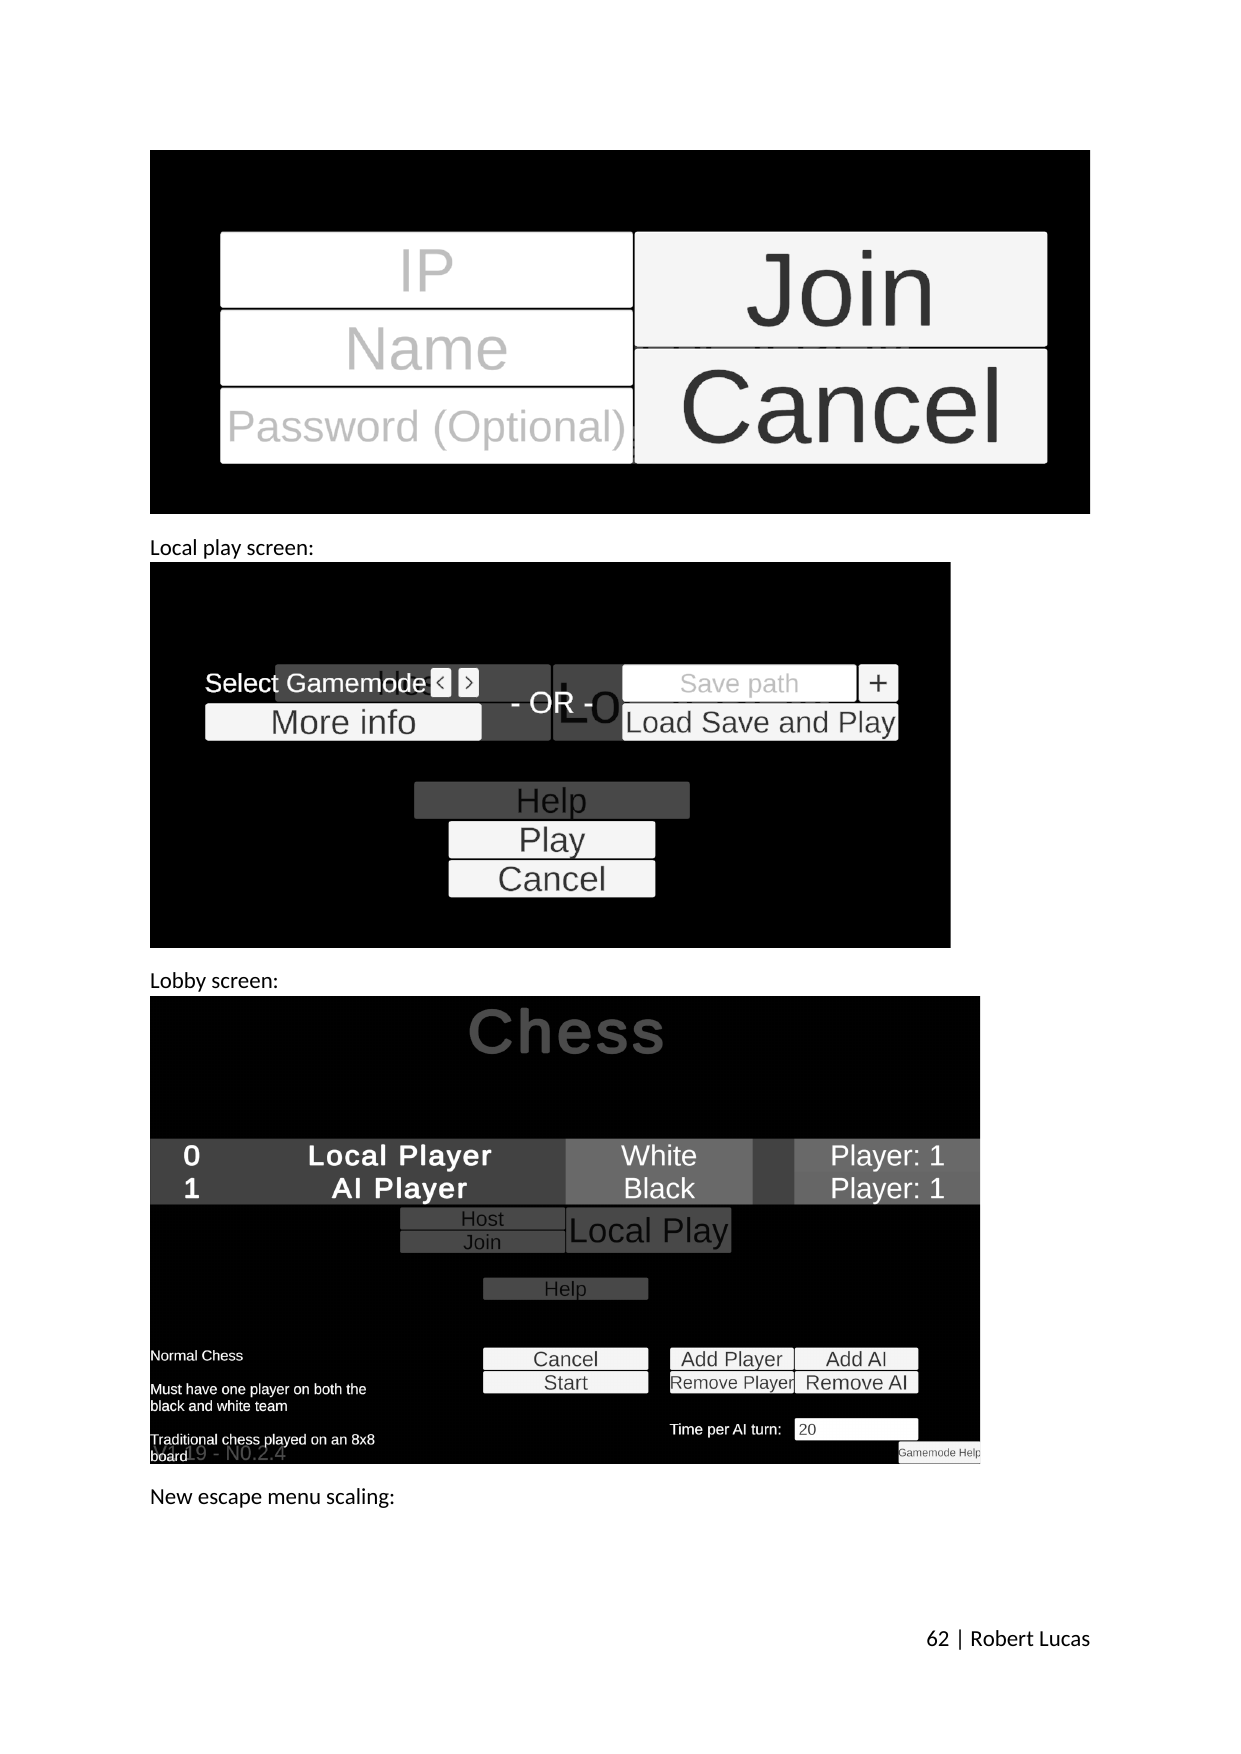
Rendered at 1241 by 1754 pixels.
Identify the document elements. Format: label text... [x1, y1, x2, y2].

picture [150, 996, 981, 1464]
picture [150, 150, 1091, 514]
text New escape menu scaling: [150, 1482, 1090, 1511]
picture [150, 562, 951, 948]
text Local play screen: [150, 533, 1090, 561]
text Lobby screen: [150, 966, 1090, 994]
